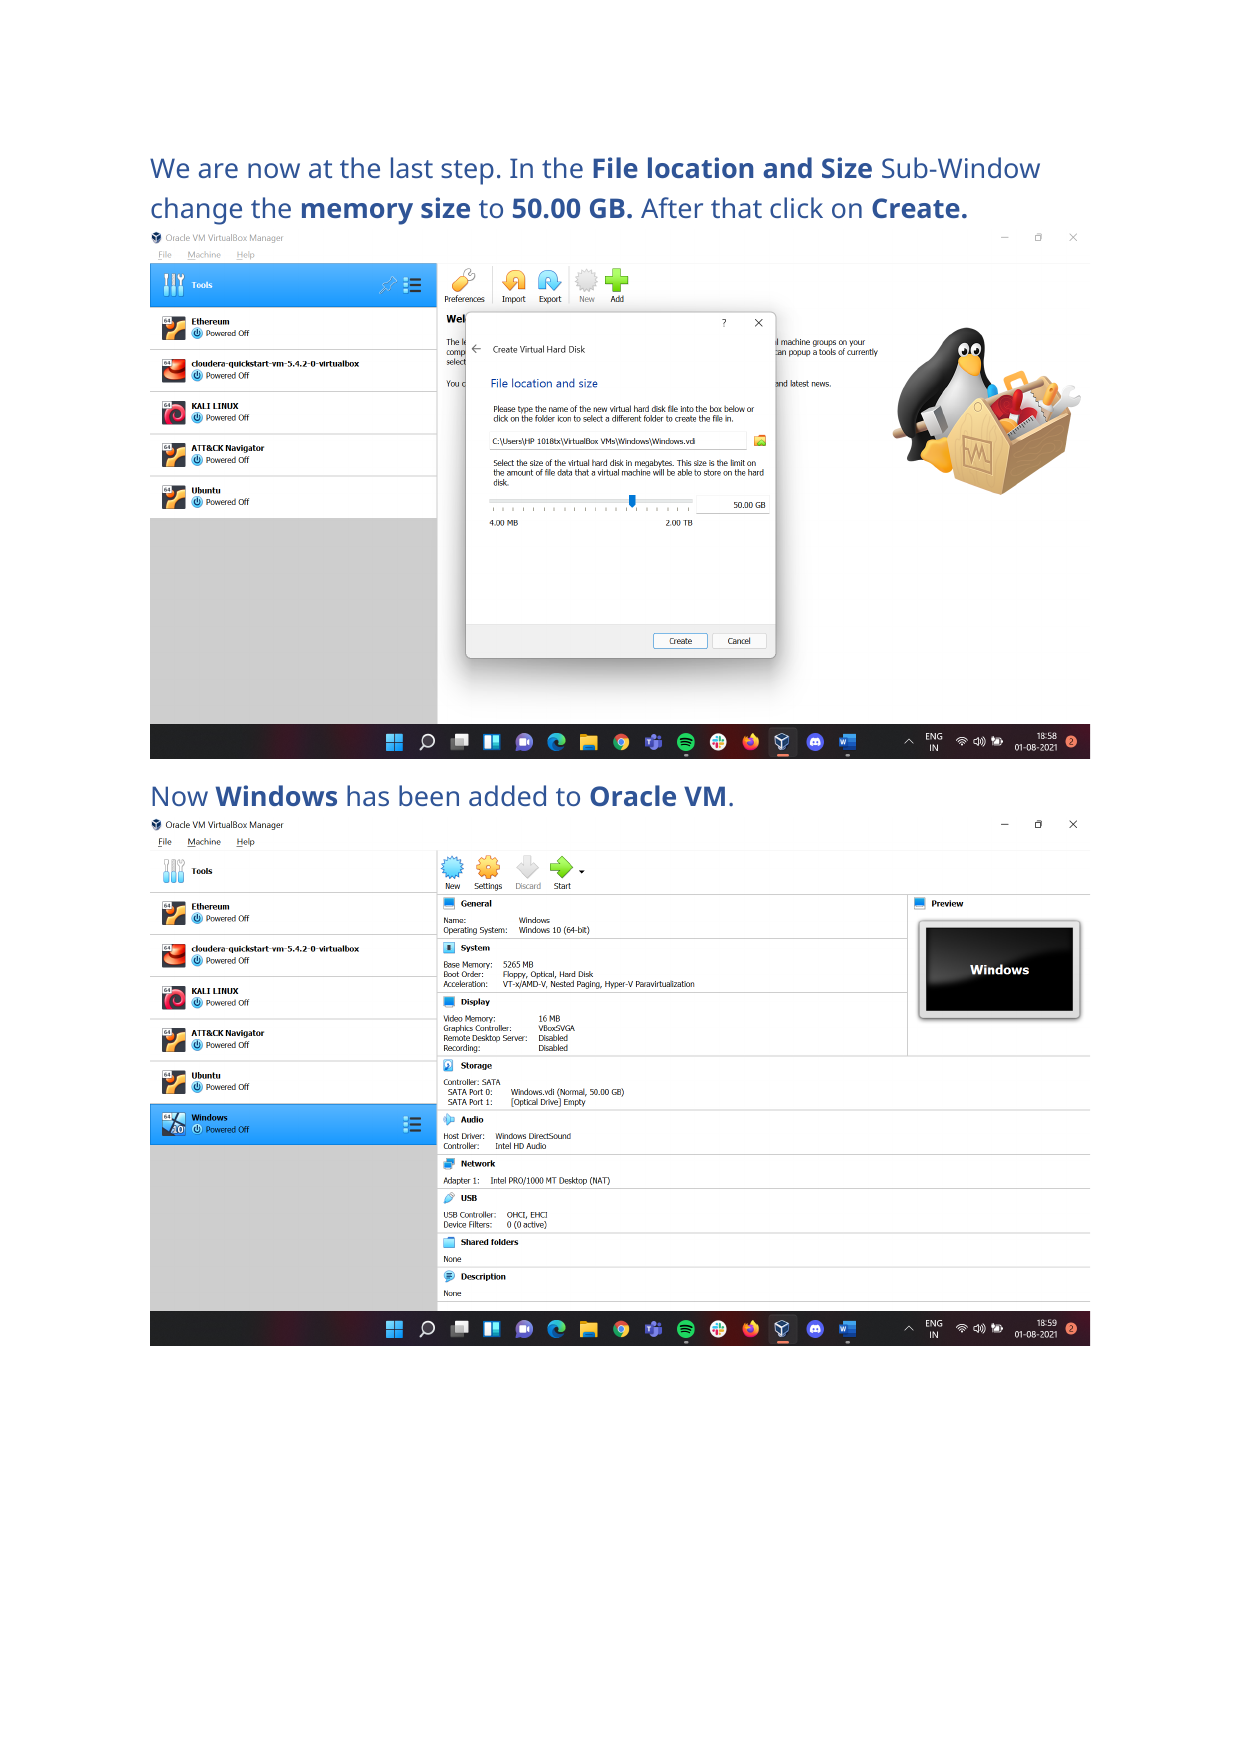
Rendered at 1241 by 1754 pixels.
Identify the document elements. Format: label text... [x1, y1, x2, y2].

picture [150, 229, 1091, 759]
subtitle We are now at the last step. In the File location and Size Sub-Window change the memory size to 50.00 GB. After that click on Create. [150, 150, 1090, 227]
picture [150, 817, 1091, 1346]
subtitle Now Windows has been added to Oracle VM. [150, 777, 1090, 814]
